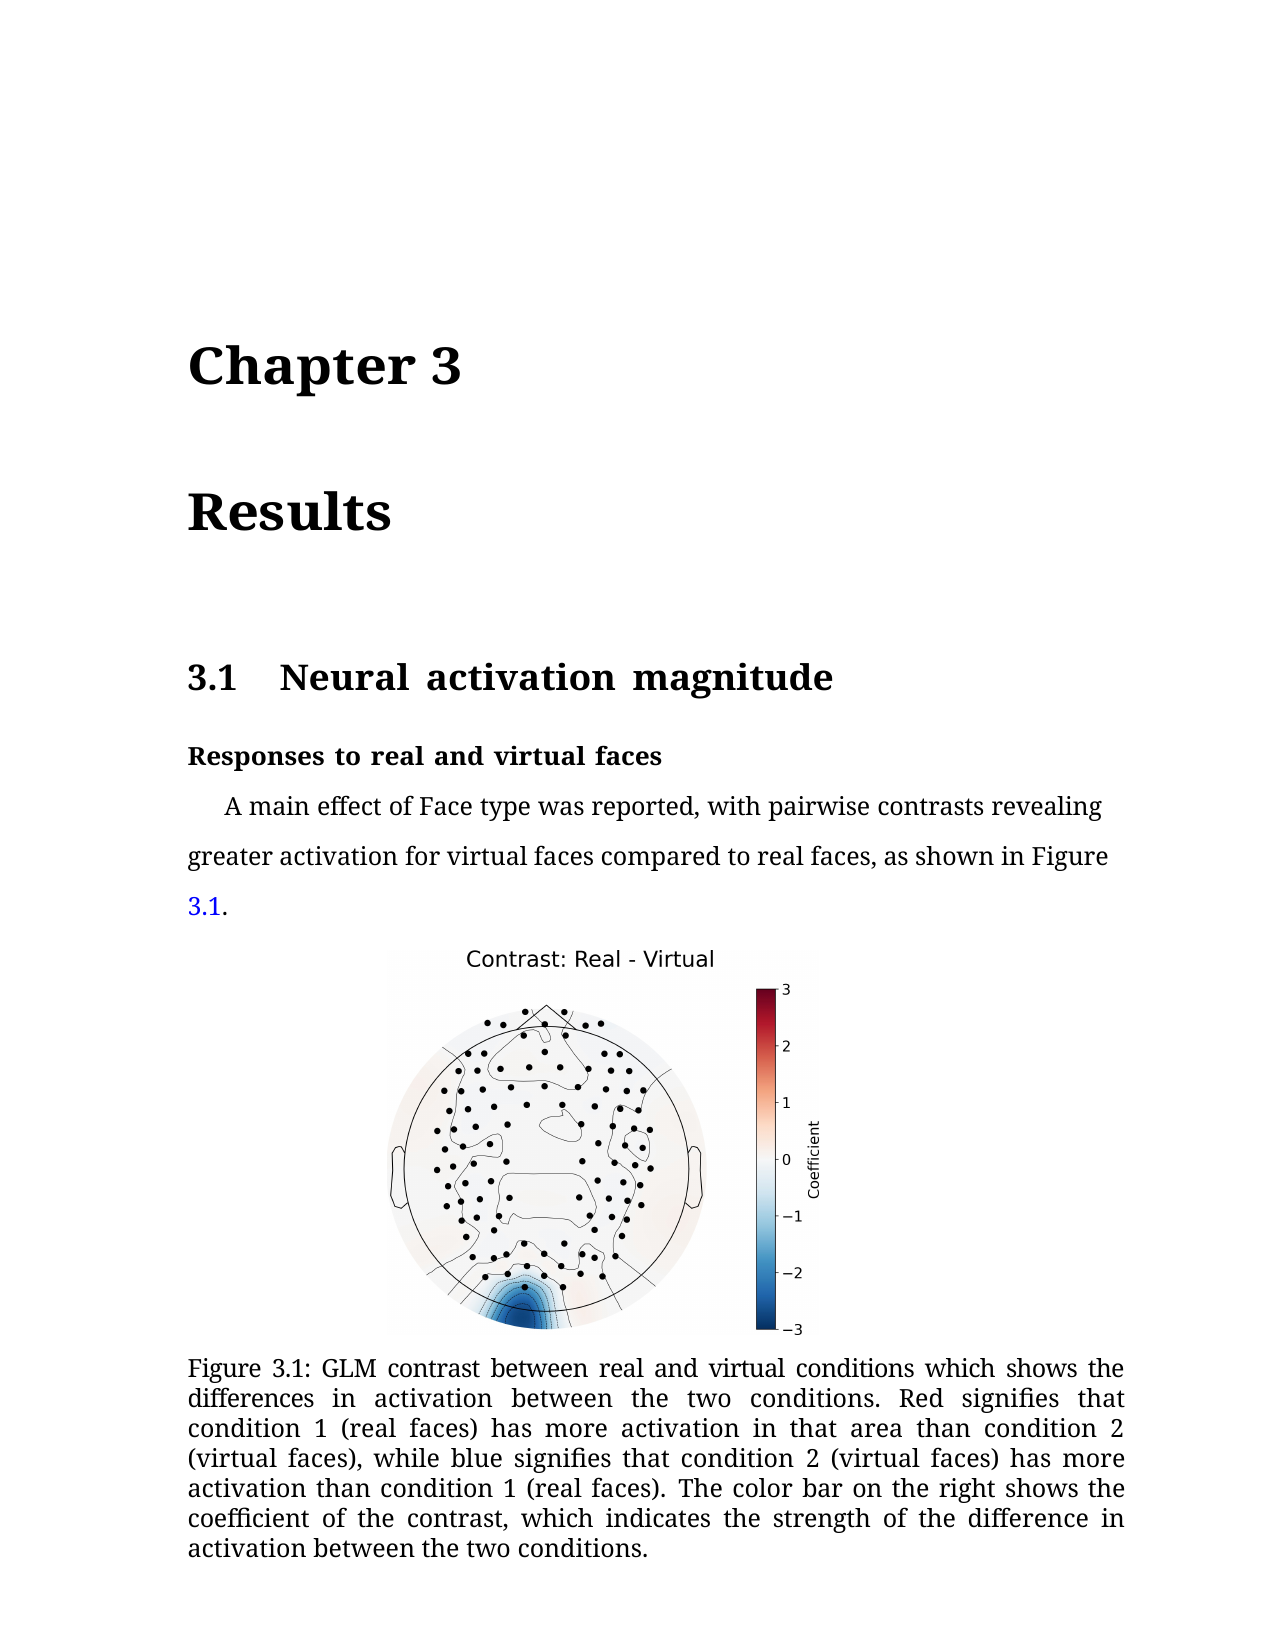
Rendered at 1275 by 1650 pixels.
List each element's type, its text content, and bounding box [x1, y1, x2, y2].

text A main effect of Face type was reported, with pairwise contrasts revealing greater activation for virtual faces compared to real faces, as shown in Figure 3.1. [187, 788, 1125, 923]
picture [387, 950, 819, 968]
subtitle Neural activation magnitude [187, 652, 1252, 700]
text Responses to real and virtual faces [187, 738, 1252, 772]
text Chapter 3 Results [187, 330, 622, 545]
text Figure 3.1: GLM contrast between real and virtual conditions which shows the differences in activation between the two conditions. Red signifies that condition 1 (real faces) has more activation in that area than condition 2 (virtual faces), while blue signifies that condition 2 (virtual faces) has more activation than condition 1 (real faces). The color bar on the right shows the coefficient of the contrast, which indicates the strength of the difference in activation between the two conditions. [187, 968, 1125, 1565]
